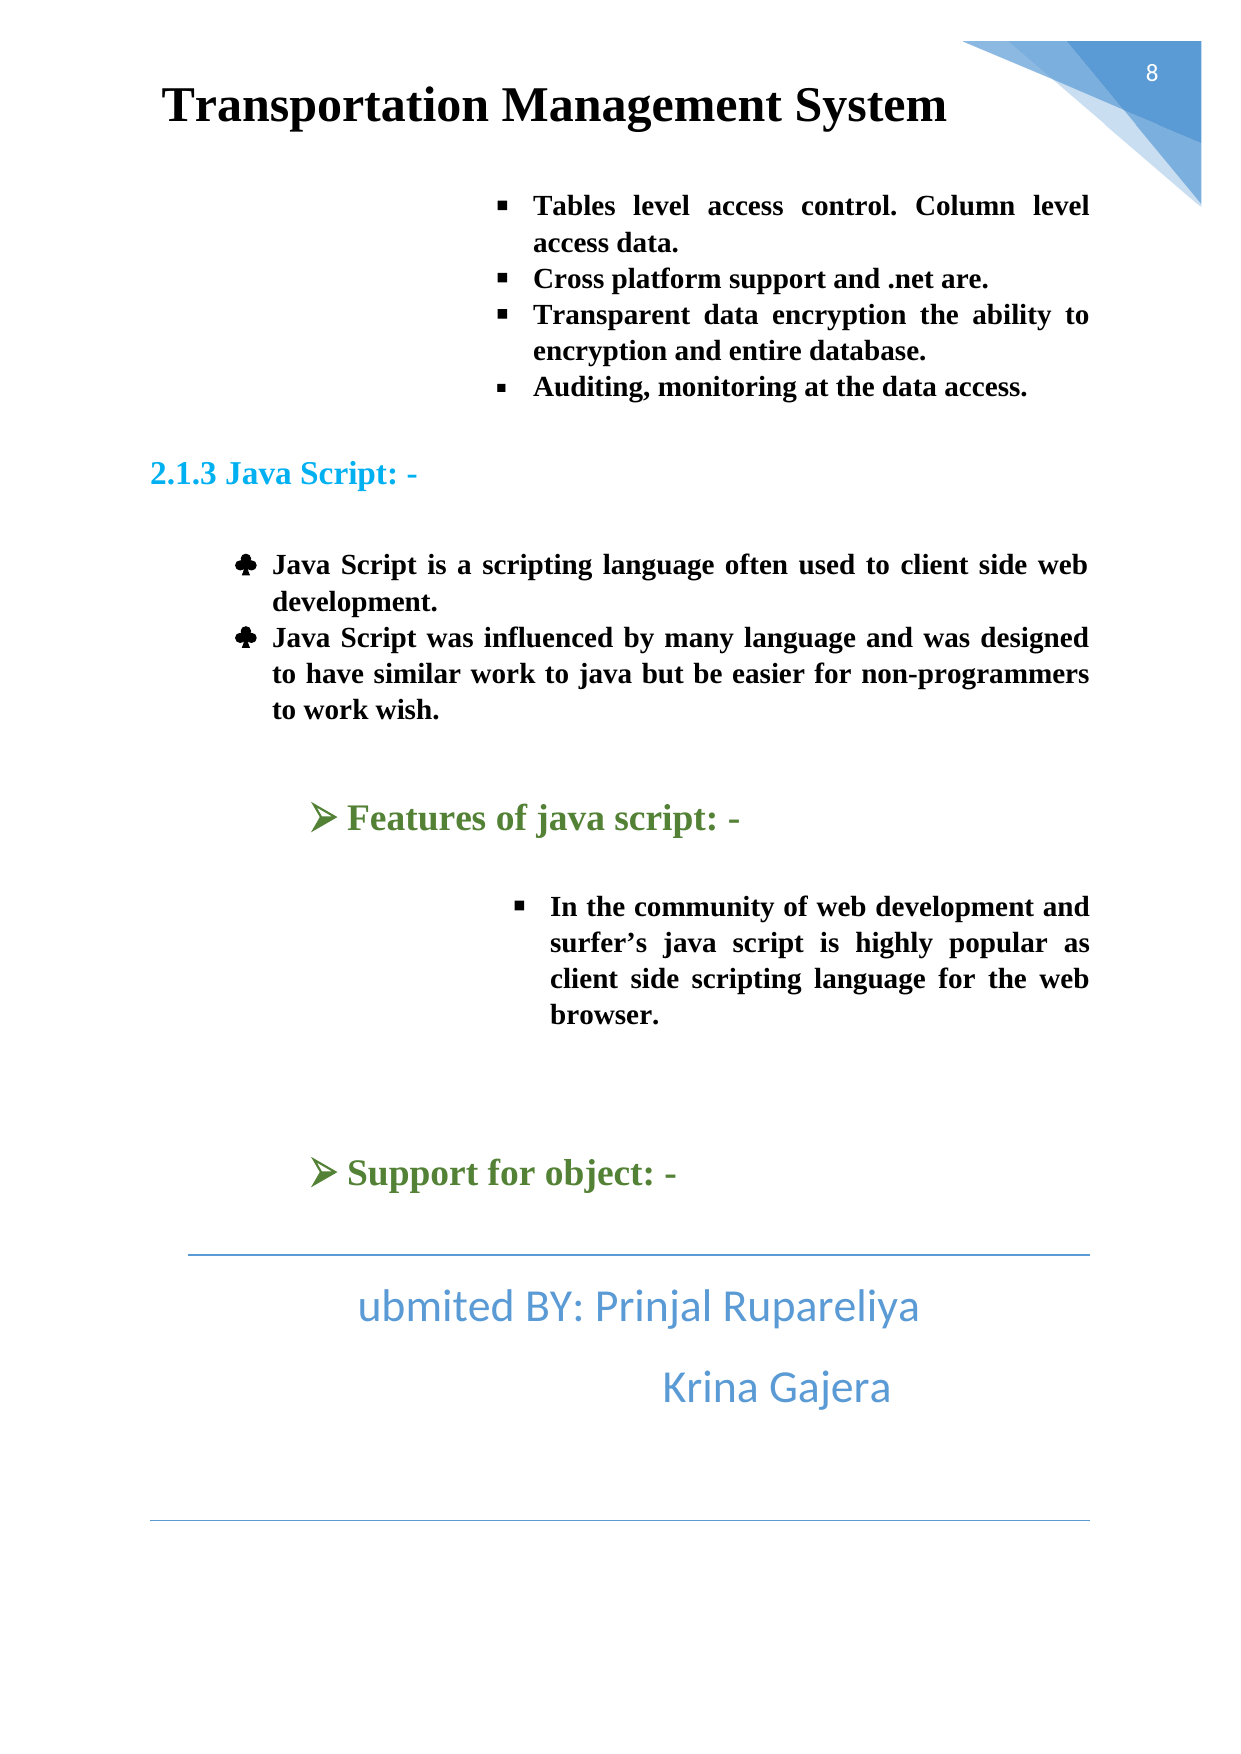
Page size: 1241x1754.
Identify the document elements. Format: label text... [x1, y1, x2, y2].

list Cross platform support and .net are. [495, 261, 1090, 294]
picture [962, 41, 1202, 207]
list In the community of web development and surfer’s java script is highly popular as client side scripting language for the web browser. [512, 889, 1090, 1031]
list Java Script is a scripting language often used to client side web development. [234, 547, 1090, 617]
list Features of java script: - [309, 796, 1090, 839]
list Tables level access control. Column level access data. [495, 188, 1090, 258]
list Support for object: - [309, 1151, 1090, 1194]
list Transparent data encryption the ability to encryption and entire database. [495, 297, 1090, 367]
list Auditing, monitoring at the data access. [495, 369, 1090, 403]
text 2.1.3 Java Script: - [150, 453, 1090, 492]
list Java Script was influenced by many language and was designed to have similar work to java but be easier for non-programmers to work wish. [234, 620, 1090, 726]
